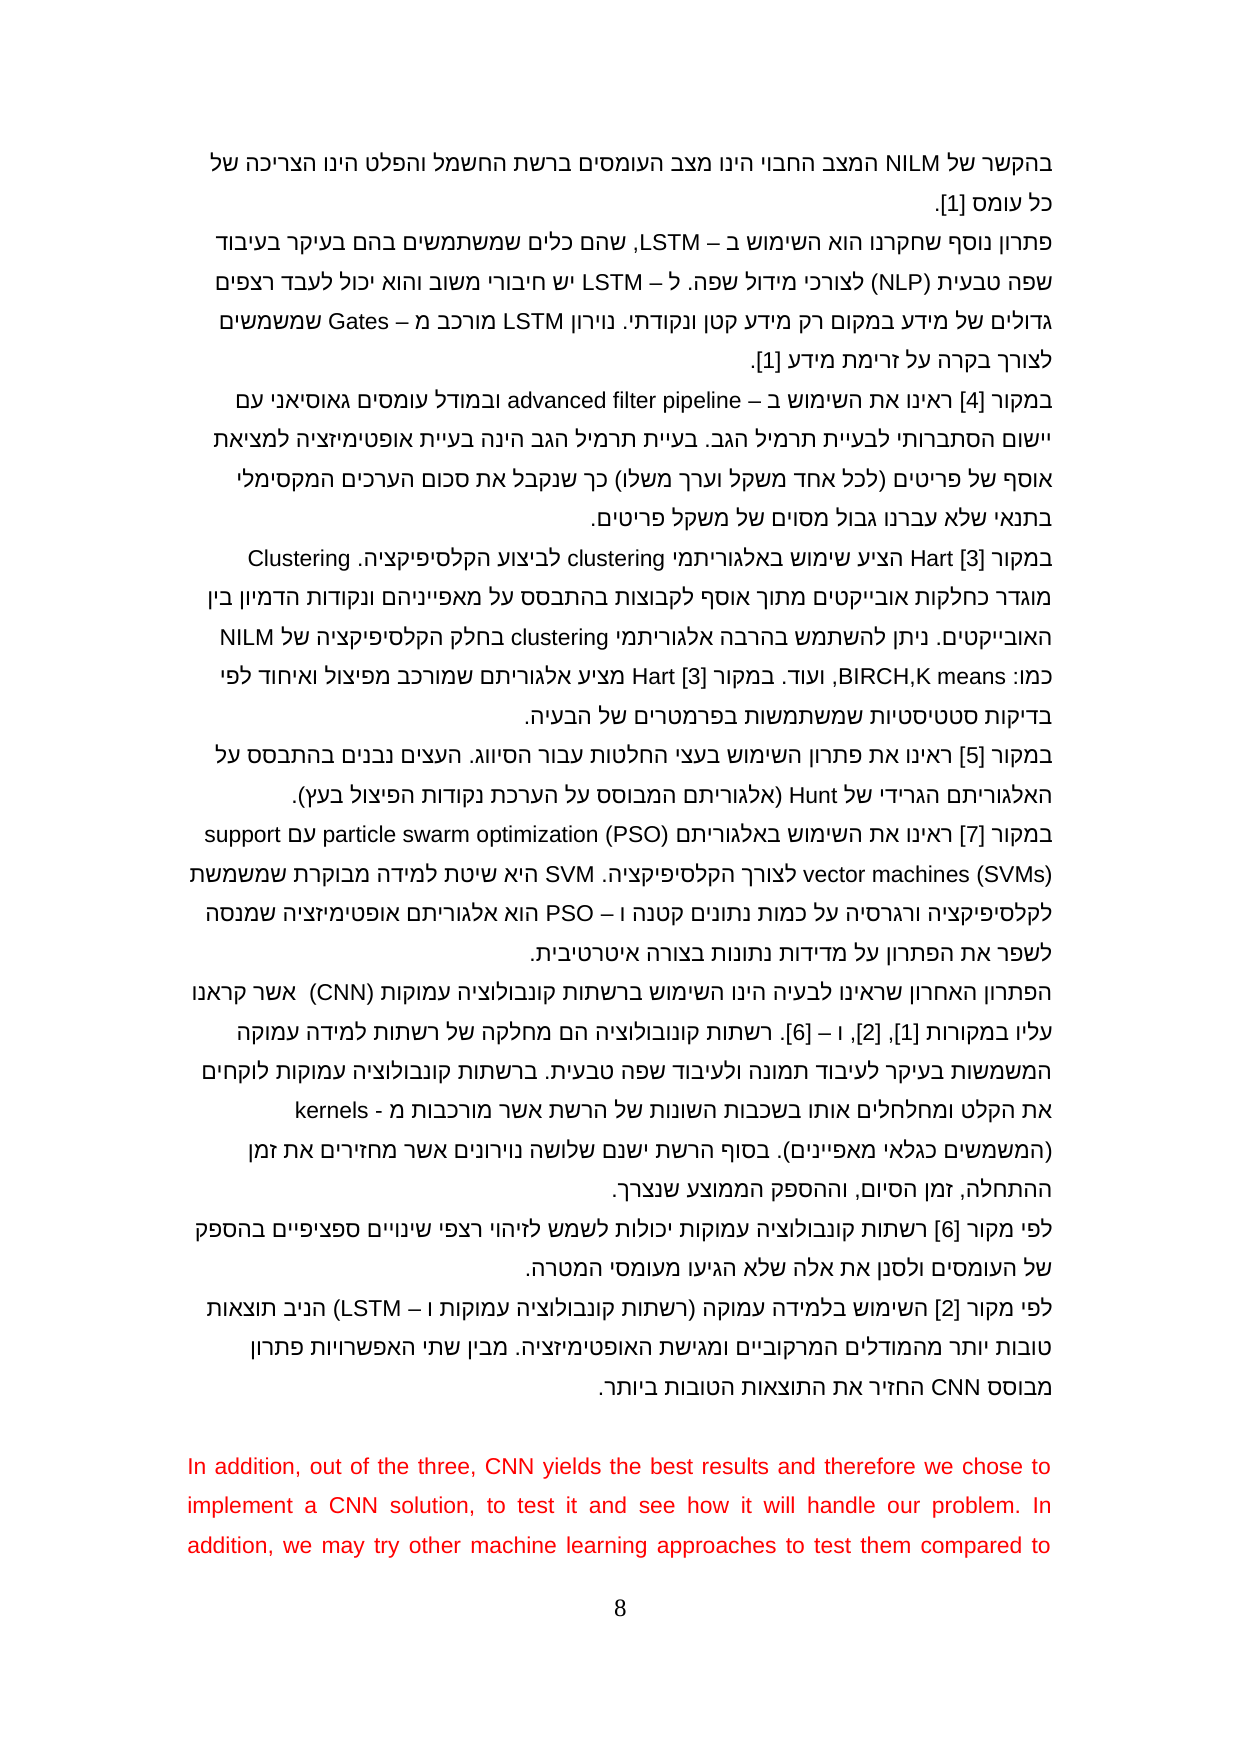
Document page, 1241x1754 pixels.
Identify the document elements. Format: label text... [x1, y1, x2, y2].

text פתרון נוסף שחקרנו הוא השימוש ב – LSTM, שהם כלים שמשתמשים בהם בעיקר בעיבוד שפה טבעית (NLP) לצורכי מידול שפה. ל – LSTM יש חיבורי משוב והוא יכול לעבד רצפים גדולים של מידע במקום רק מידע קטן ונקודתי. נוירון LSTM מורכב מ – Gates שמשמשים לצורך בקרה על זרימת מידע [1]. [187, 229, 1053, 374]
text במקור [4] ראינו את השימוש ב – advanced filter pipeline ובמודל עומסים גאוסיאני עם יישום הסתברותי לבעיית תרמיל הגב. בעיית תרמיל הגב הינה בעיית אופטימיזציה למציאת אוסף של פריטים (לכל אחד משקל וערך משלו) כך שנקבל את סכום הערכים המקסימלי בתנאי שלא עברנו גבול מסוים של משקל פריטים. [187, 387, 1053, 532]
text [187, 150, 1053, 216]
text הפתרון האחרון שראינו לבעיה הינו השימוש ברשתות קונבולוציה עמוקות (CNN) אשר קראנו עליו במקורות [1], [2], ו – [6]. רשתות קונובולוציה הם מחלקה של רשתות למידה עמוקה המשמשות בעיקר לעיבוד תמונה ולעיבוד שפה טבעית. ברשתות קונבולוציה עמוקות לוקחים את הקלט ומחלחלים אותו בשכבות השונות של הרשת אשר מורכבות מ - kernels (המשמשים כגלאי מאפיינים). בסוף הרשת ישנם שלושה נוירונים אשר מחזירים את זמן ההתחלה, זמן הסיום, וההספק הממוצע שנצרך. [187, 979, 1053, 1203]
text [187, 1453, 1053, 1558]
text במקור [5] ראינו את פתרון השימוש בעצי החלטות עבור הסיווג. העצים נבנים בהתבסס על האלגוריתם הגרידי של Hunt (אלגוריתם המבוסס על הערכת נקודות הפיצול בעץ). [187, 742, 1053, 808]
text לפי מקור [6] רשתות קונבולוציה עמוקות יכולות לשמש לזיהוי רצפי שינויים ספציפיים בהספק של העומסים ולסנן את אלה שלא הגיעו מעומסי המטרה. [187, 1216, 1053, 1282]
text במקור [3] Hart הציע שימוש באלגוריתמי clustering לביצוע הקלסיפיקציה. Clustering מוגדר כחלקות אובייקטים מתוך אוסף לקבוצות בהתבסס על מאפייניהם ונקודות הדמיון בין האובייקטים. ניתן להשתמש בהרבה אלגוריתמי clustering בחלק הקלסיפיקציה של NILM כמו: BIRCH,K means, ועוד. במקור [3] Hart מציע אלגוריתם שמורכב מפיצול ואיחוד לפי בדיקות סטטיסטיות שמשתמשות בפרמטרים של הבעיה. [187, 545, 1053, 729]
text לפי מקור [2] השימוש בלמידה עמוקה (רשתות קונבולוציה עמוקות ו – LSTM) הניב תוצאות טובות יותר מהמודלים המרקוביים ומגישת האופטימיזציה. מבין שתי האפשרויות פתרון מבוסס CNN החזיר את התוצאות הטובות ביותר. [187, 1295, 1053, 1400]
text במקור [7] ראינו את השימוש באלגוריתם particle swarm optimization (PSO) עם support vector machines (SVMs) לצורך הקלסיפיקציה. SVM היא שיטת למידה מבוקרת שמשמשת לקלסיפיקציה ורגרסיה על כמות נתונים קטנה ו – PSO הוא אלגוריתם אופטימיזציה שמנסה לשפר את הפתרון על מדידות נתונות בצורה איטרטיבית. [187, 821, 1053, 966]
